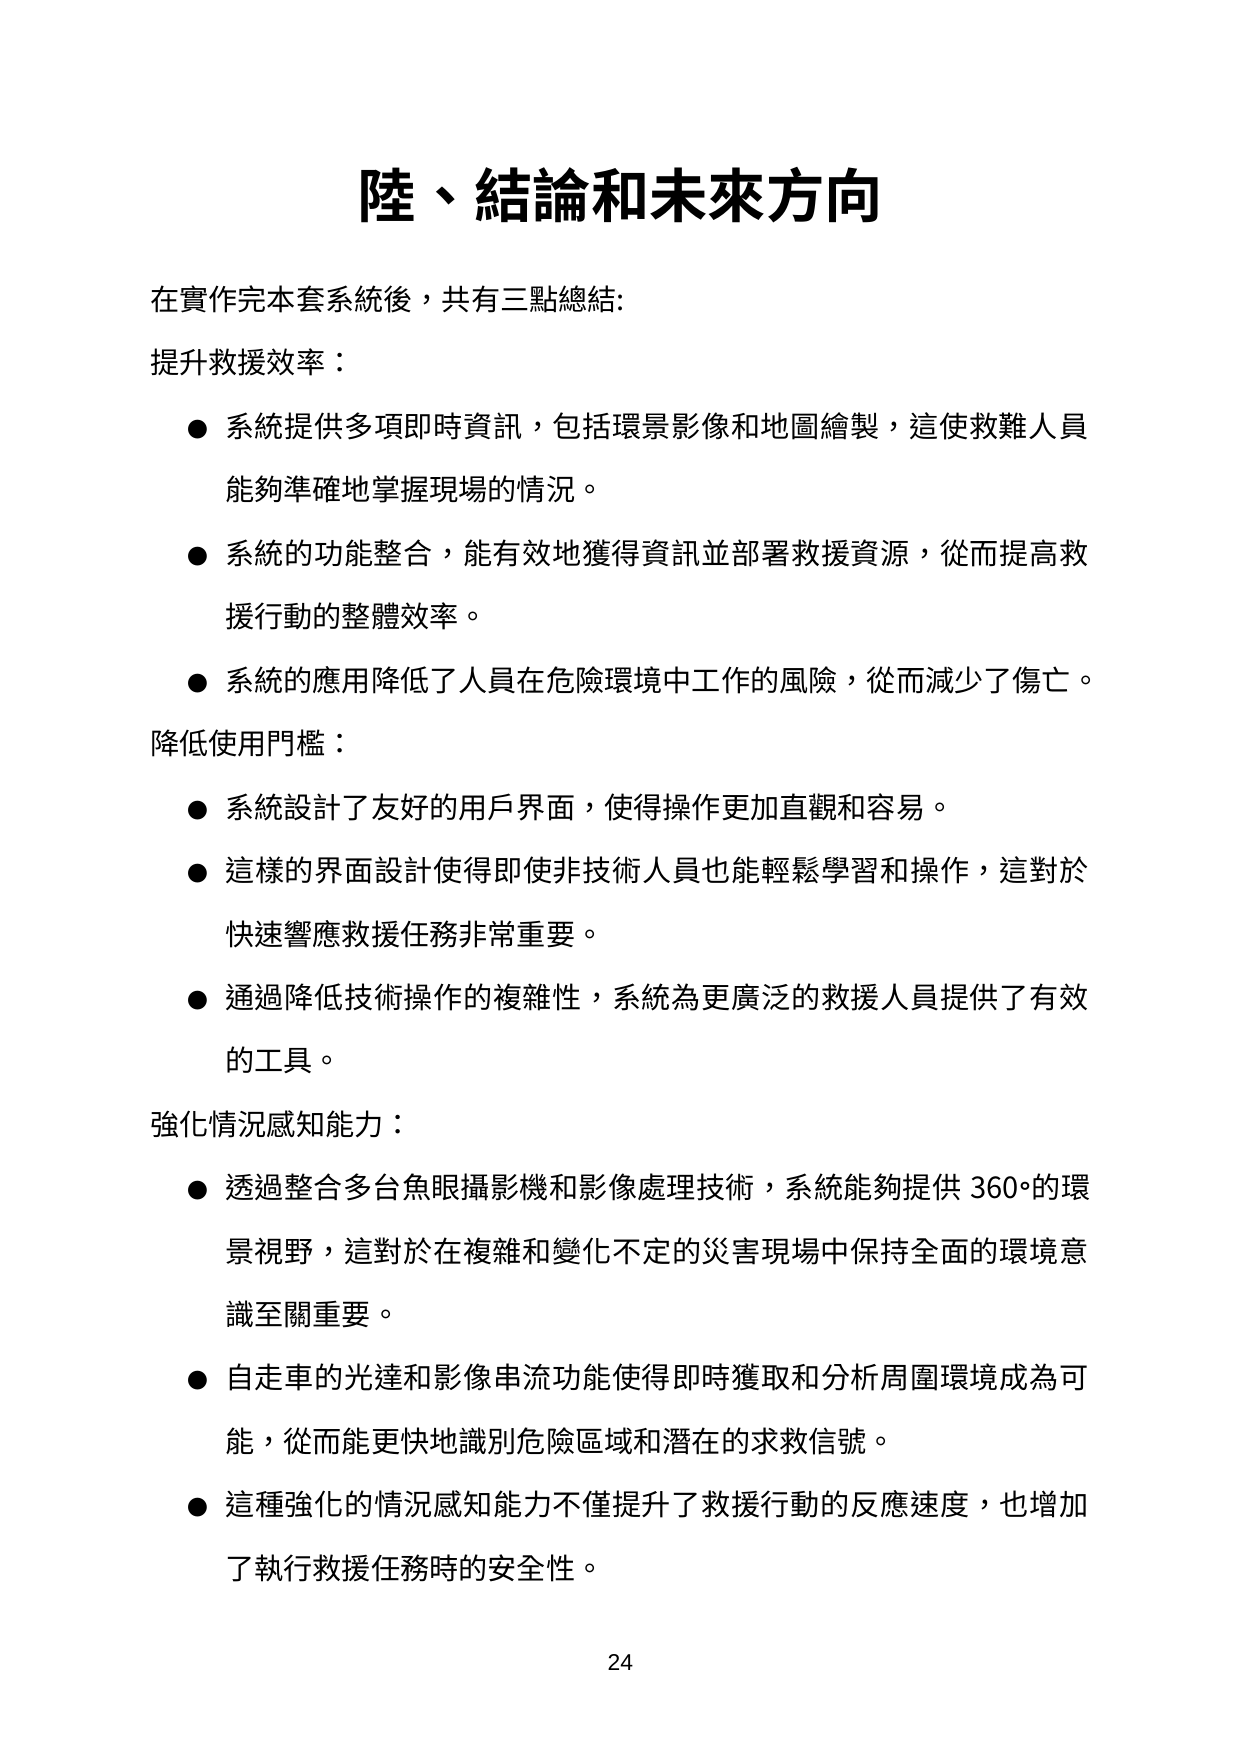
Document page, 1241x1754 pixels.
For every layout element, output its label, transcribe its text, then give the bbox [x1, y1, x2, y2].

list 系統提供多項即時資訊，包括環景影像和地圖繪製，這使救難人員能夠準確地掌握現場的情況。 [187, 403, 1090, 509]
list 透過整合多台魚眼攝影機和影像處理技術，系統能夠提供360॰的環景視野，這對於在複雜和變化不定的災害現場中保持全面的環境意識至關重要。 [187, 1165, 1090, 1334]
list 通過降低技術操作的複雜性，系統為更廣泛的救援人員提供了有效的工具。 [187, 974, 1090, 1080]
list 系統的功能整合，能有效地獲得資訊並部署救援資源，從而提高救援行動的整體效率。 [187, 530, 1090, 636]
text 提升救援效率： [150, 340, 1090, 382]
list 這樣的界面設計使得即使非技術人員也能輕鬆學習和操作，這對於快速響應救援任務非常重要。 [187, 848, 1090, 953]
list 這種強化的情況感知能力不僅提升了救援行動的反應速度，也增加了執行救援任務時的安全性。 [187, 1482, 1090, 1588]
text 強化情況感知能力： [150, 1101, 1090, 1144]
text 在實作完本套系統後，共有三點總結: [150, 277, 1090, 319]
text 降低使用門檻： [150, 721, 1090, 763]
list 系統的應用降低了人員在危險環境中工作的風險，從而減少了傷亡。 [187, 657, 1090, 699]
text 陸、結論和未來方向 [150, 150, 1090, 234]
list 系統設計了友好的用戶界面，使得操作更加直觀和容易。 [187, 784, 1090, 826]
list 自走車的光達和影像串流功能使得即時獲取和分析周圍環境成為可能，從而能更快地識別危險區域和潛在的求救信號。 [187, 1355, 1090, 1461]
